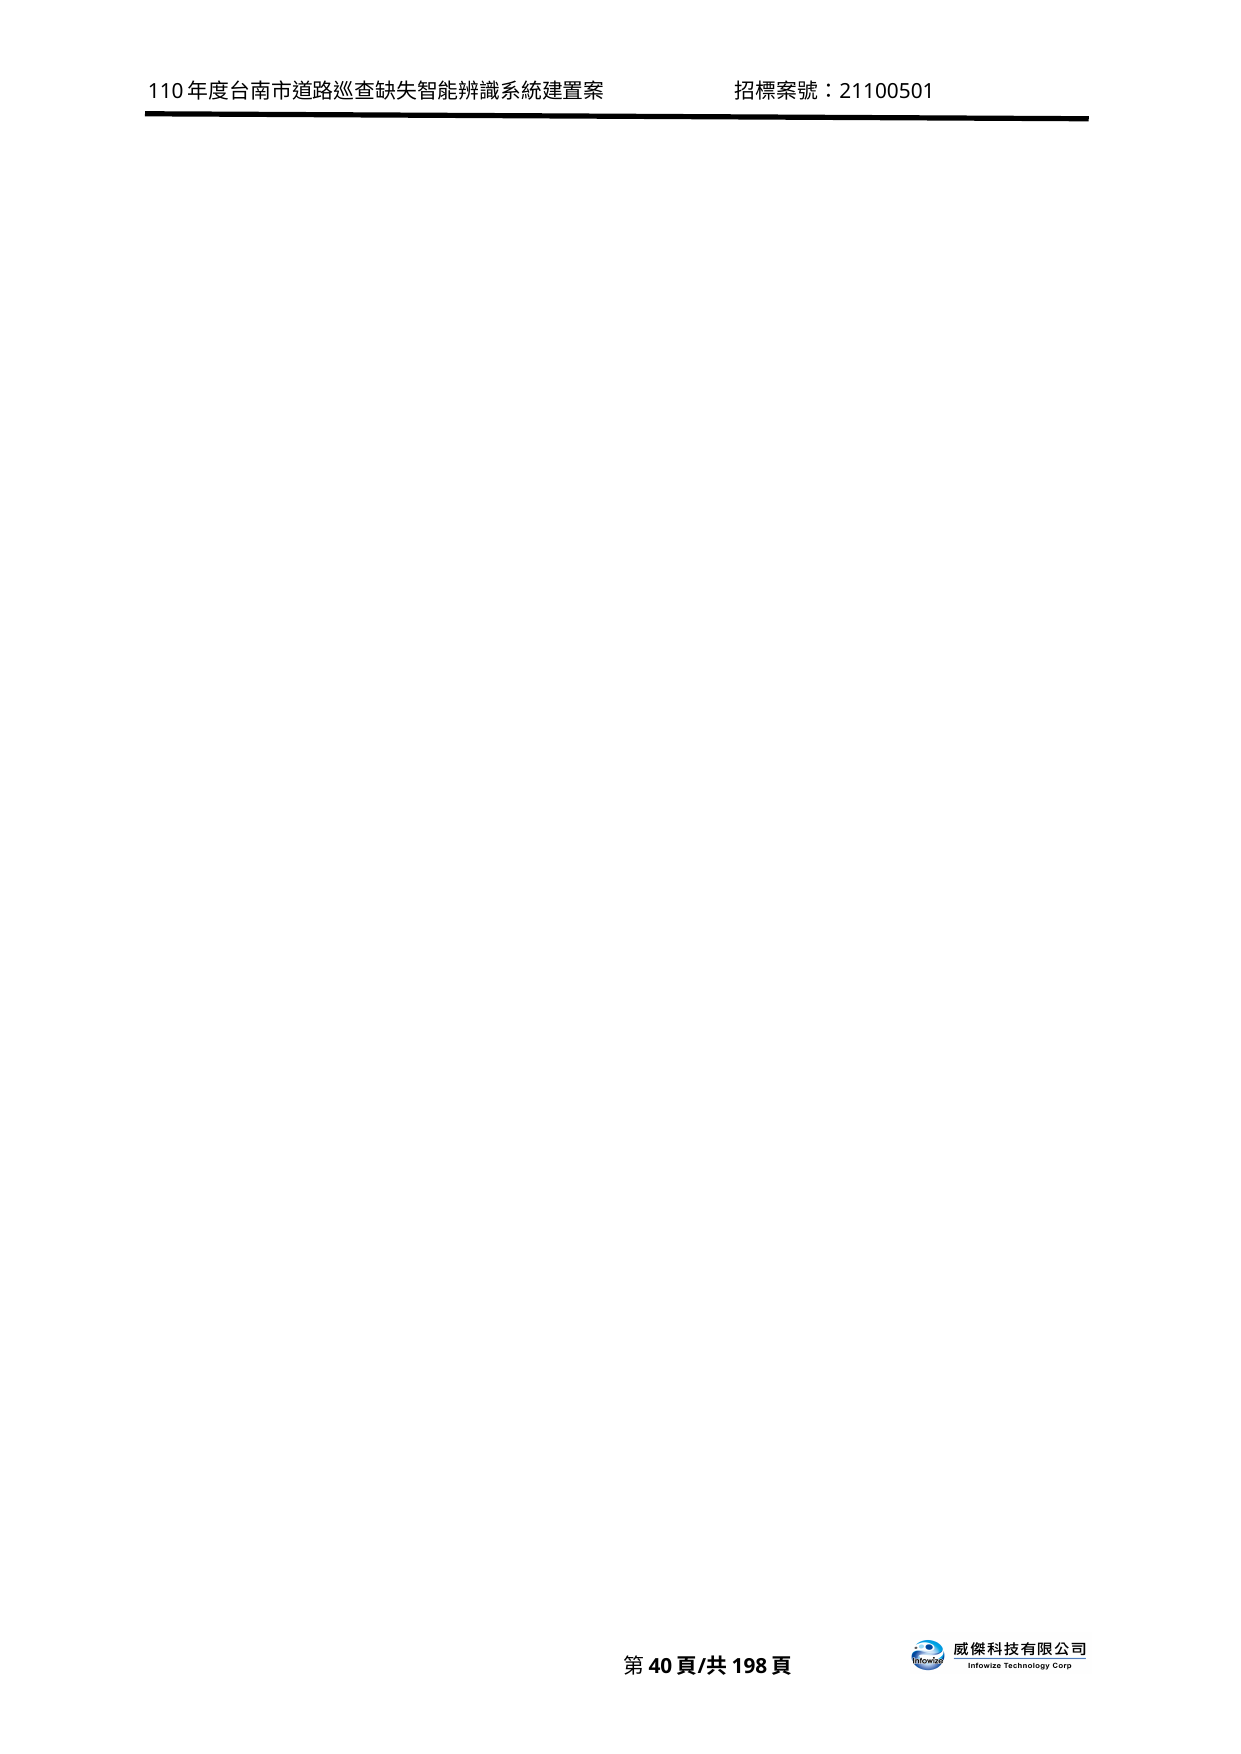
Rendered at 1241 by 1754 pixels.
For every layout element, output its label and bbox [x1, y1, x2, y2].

picture [910, 1632, 1093, 1674]
